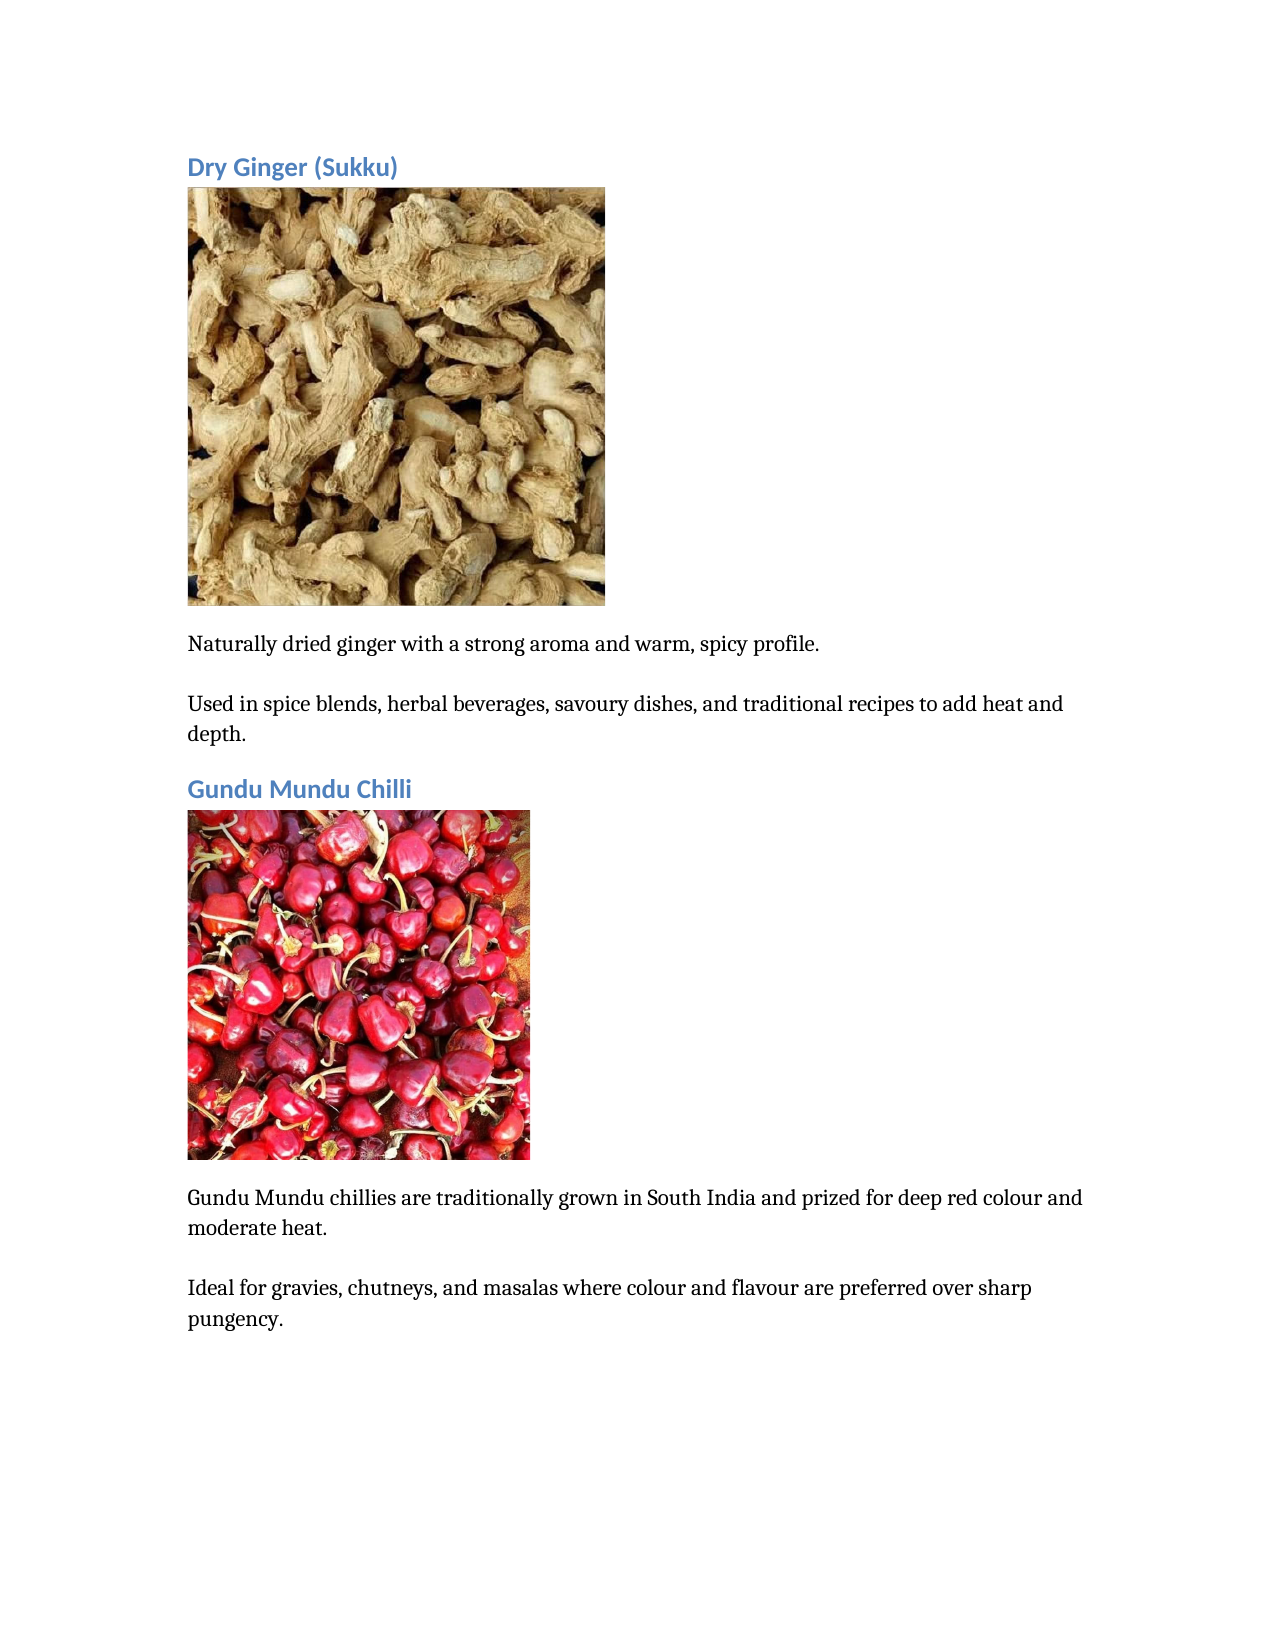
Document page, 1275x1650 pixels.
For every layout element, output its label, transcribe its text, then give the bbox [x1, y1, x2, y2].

picture [187, 810, 530, 1160]
subtitle Gundu Mundu Chilli [187, 772, 1087, 805]
text Gundu Mundu chillies are traditionally grown in South India and prized for deep red colour and moderate heat. Ideal for gravies, chutneys, and masalas where colour and flavour are preferred over sharp pungency. [187, 1184, 1087, 1332]
subtitle Dry Ginger (Sukku) [187, 150, 1087, 183]
text Naturally dried ginger with a strong aroma and warm, spicy profile. Used in spice blends, herbal beverages, savoury dishes, and traditional recipes to add heat and depth. [187, 630, 1087, 747]
picture [187, 187, 606, 606]
